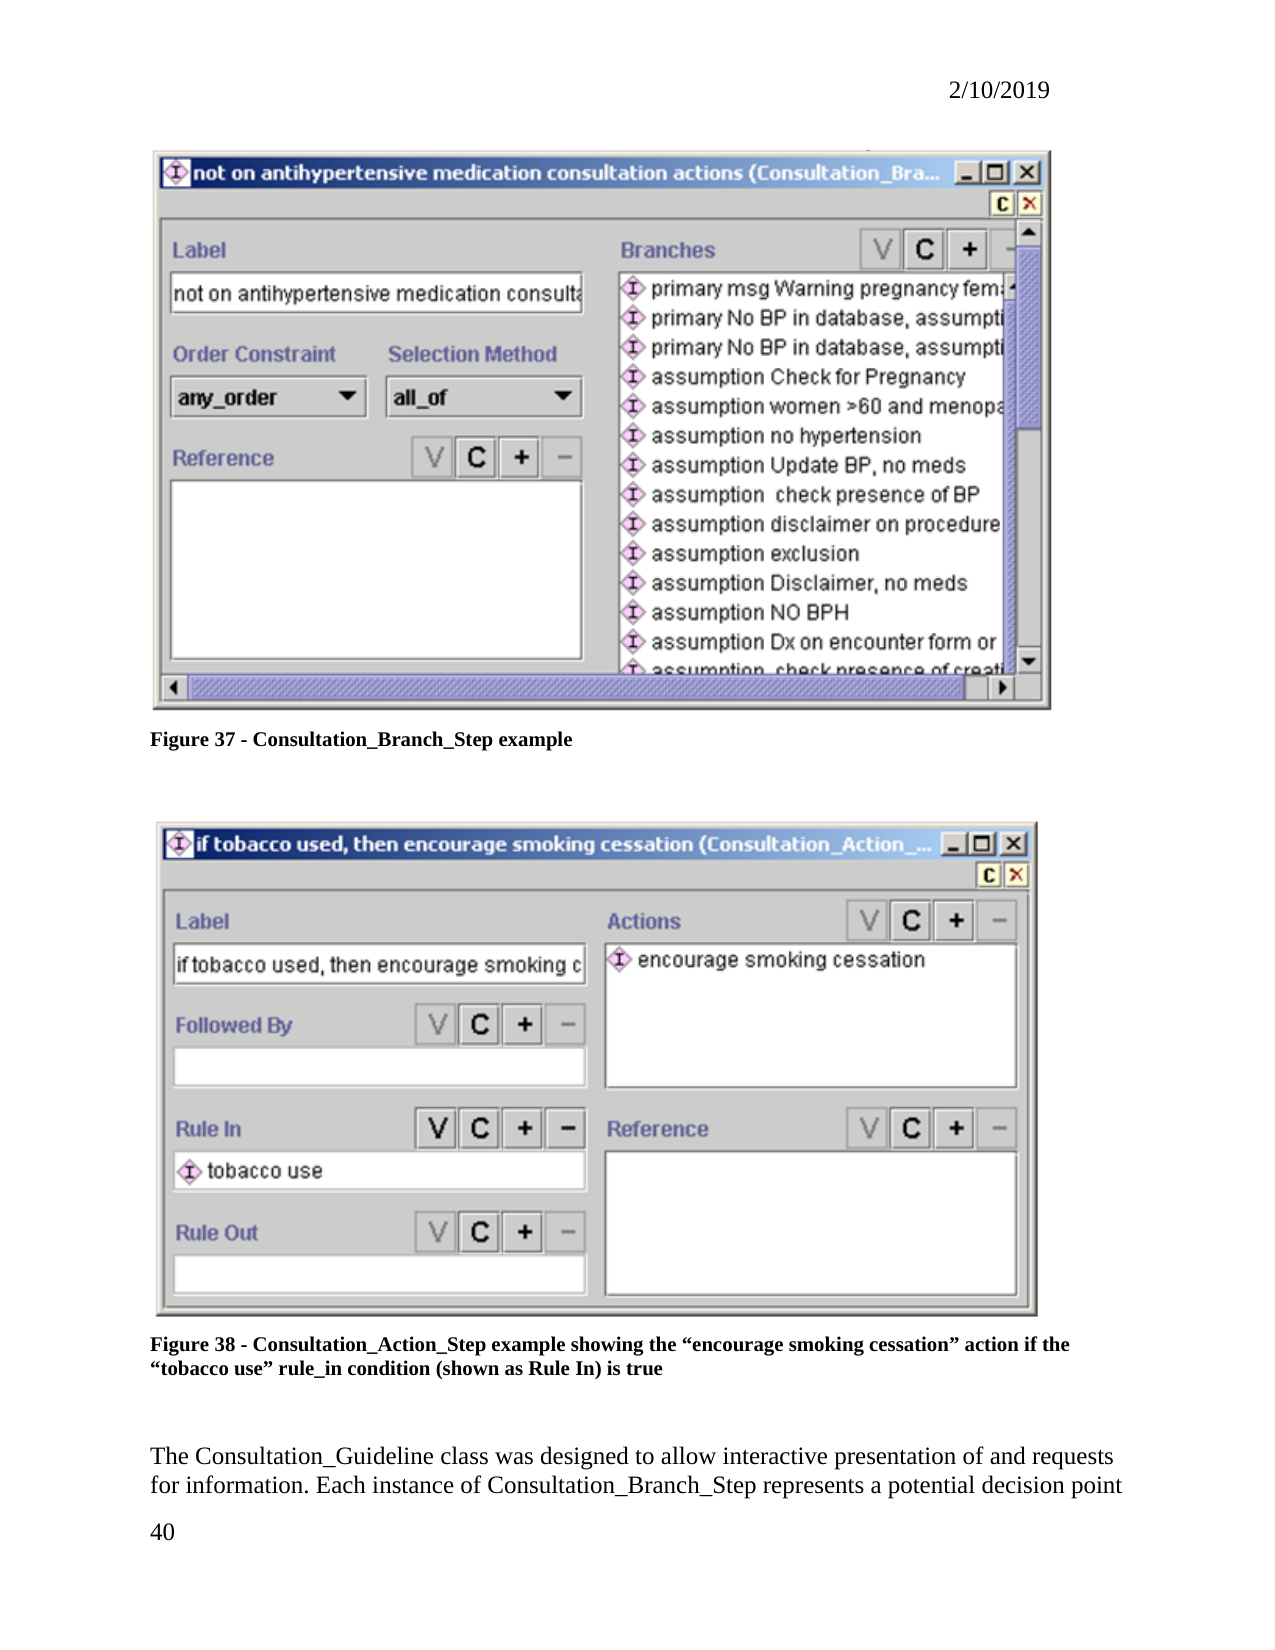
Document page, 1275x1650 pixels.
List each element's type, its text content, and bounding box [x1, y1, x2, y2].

picture [150, 150, 1053, 715]
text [150, 1441, 1125, 1498]
picture [150, 811, 1049, 1320]
